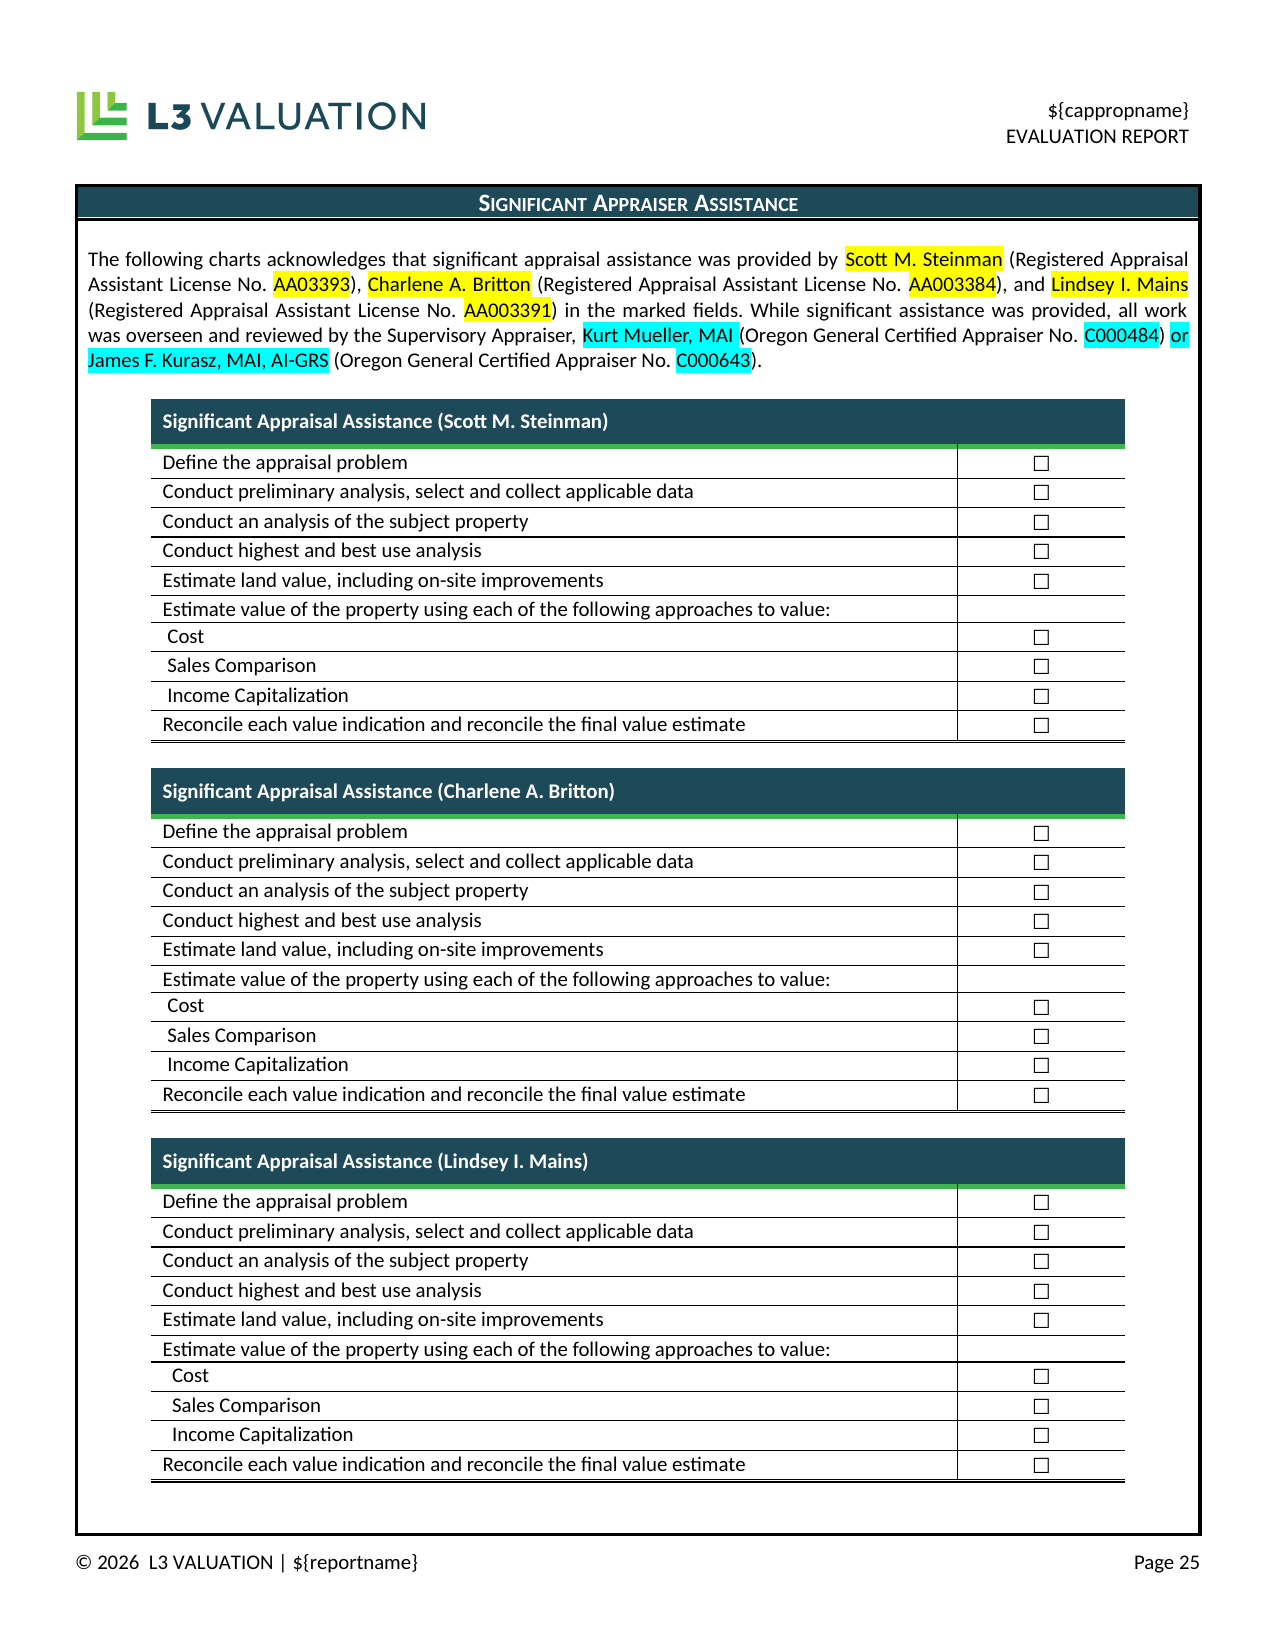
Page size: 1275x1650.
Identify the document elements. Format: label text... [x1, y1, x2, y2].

table_cell The following charts acknowledges that significant appraisal assistance was provided by Scott M. Steinman (Registered Appraisal Assistant License No. AA03393), Charlene A. Britton (Registered Appraisal Assistant License No. AA003384), and Lindsey I. Mains (Registered Appraisal Assistant License No. AA003391) in the marked fields. While significant assistance was provided, all work was overseen and reviewed by the Supervisory Appraiser, Kurt Mueller, MAI (Oregon General Certified Appraiser No. C000484) or James F. Kurasz, MAI, AI-GRS (Oregon General Certified Appraiser No. C000643). [78, 221, 1198, 1533]
picture [60, 75, 440, 156]
table_header Significant Appraiser Assistance [78, 187, 1198, 217]
